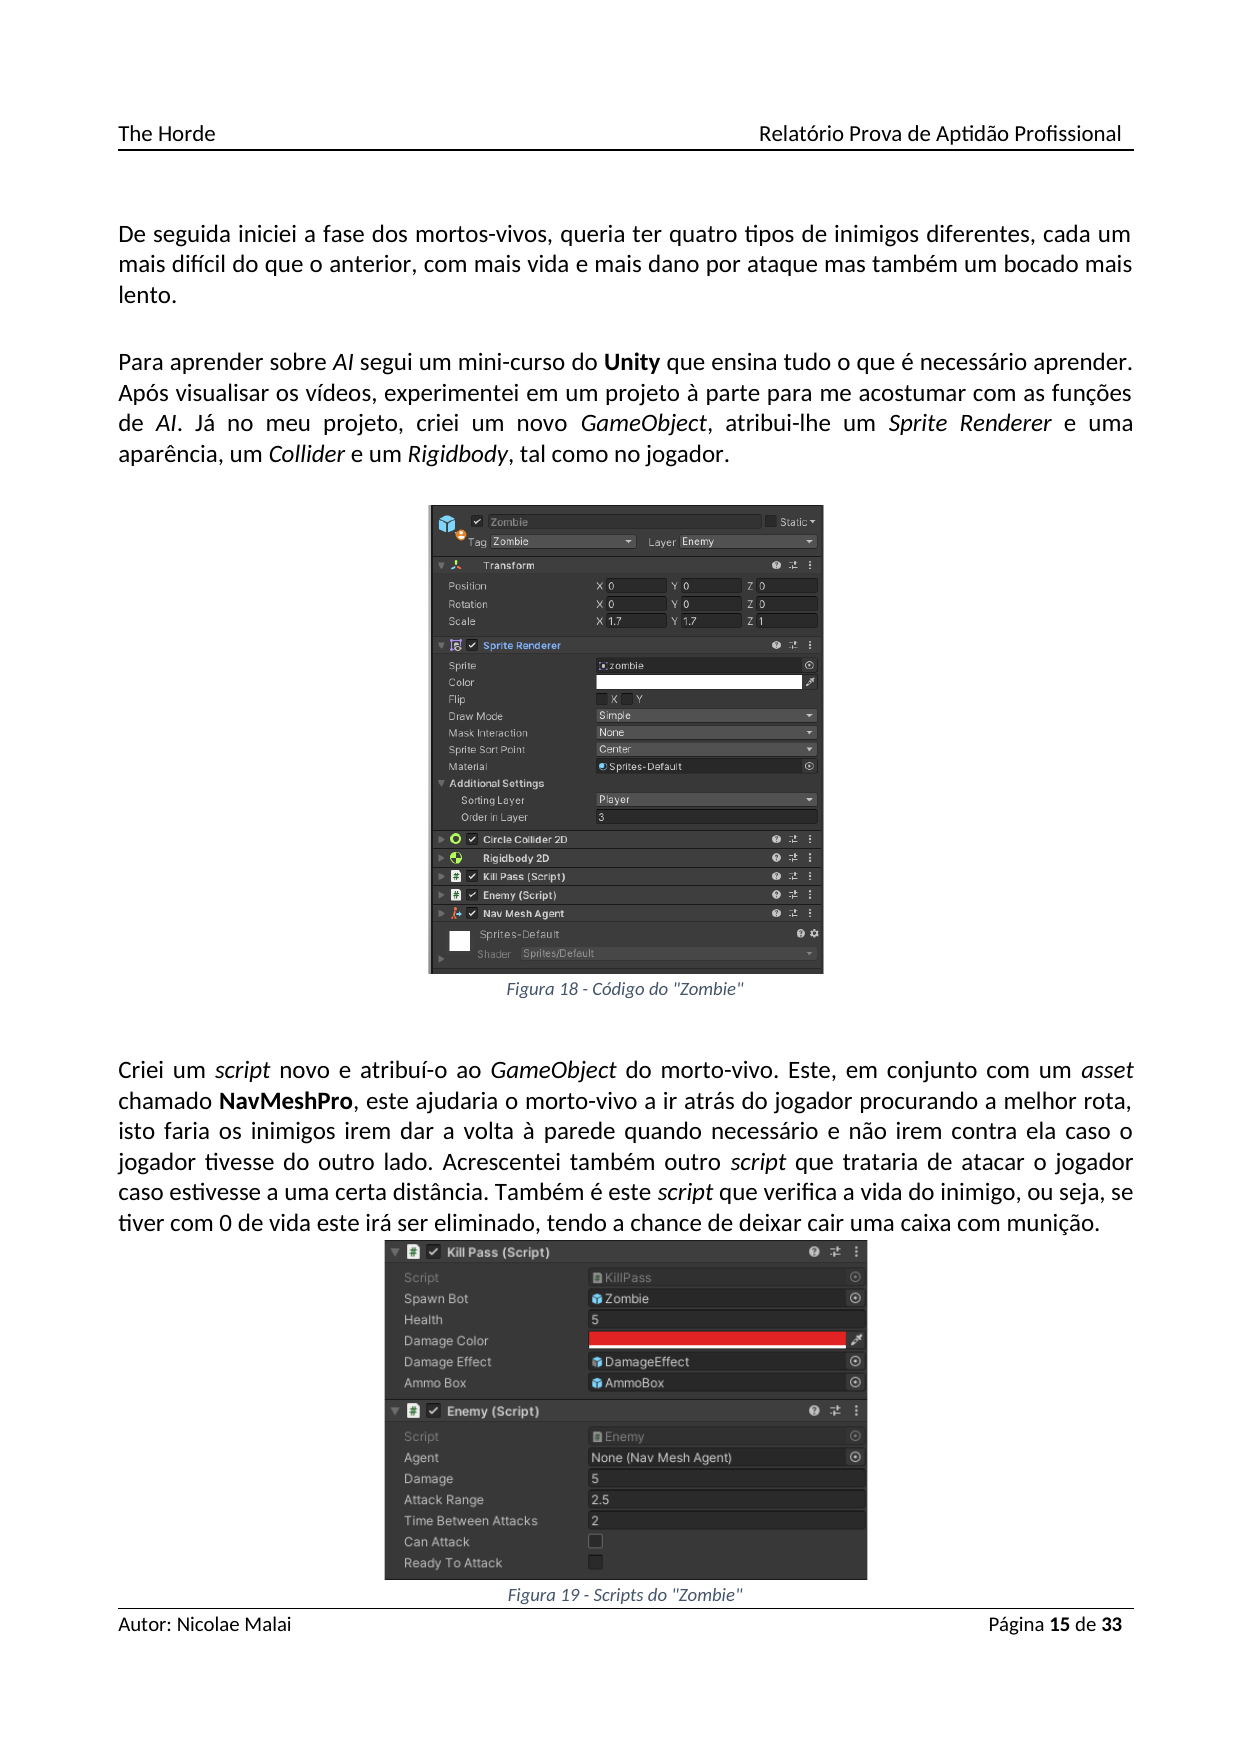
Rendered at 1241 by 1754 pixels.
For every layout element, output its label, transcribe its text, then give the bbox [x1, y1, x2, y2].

picture [428, 505, 824, 974]
picture [384, 1240, 868, 1580]
text Criei um script novo e atribuí-o ao GameObject do morto-vivo. Este, em conjunto com um asset chamado NavMeshPro, este ajudaria o morto-vivo a ir atrás do jogador procurando a melhor rota, isto faria os inimigos irem dar a volta à parede quando necessário e não irem contra ela caso o jogador tivesse do outro lado. Acrescentei também outro script que trataria de atacar o jogador caso estivesse a uma certa distância. Também é este script que verifica a vida do inimigo, ou seja, se tiver com 0 de vida este irá ser eliminado, tendo a chance de deixar cair uma caixa com munição. [118, 1054, 1134, 1237]
text Para aprender sobre AI segui um mini-curso do Unity que ensina tudo o que é necessário aprender. Após visualisar os vídeos, experimentei em um projeto à parte para me acostumar com as funções de AI. Já no meu projeto, criei um novo GameObject, atribui-lhe um Sprite Renderer e uma aparência, um Collider e um Rigidbody, tal como no jogador. [118, 346, 1134, 468]
text De seguida iniciei a fase dos mortos-vivos, queria ter quatro tipos de inimigos diferentes, cada um mais difícil do que o anterior, com mais vida e mais dano por ataque mas também um bocado mais lento. [118, 218, 1134, 309]
